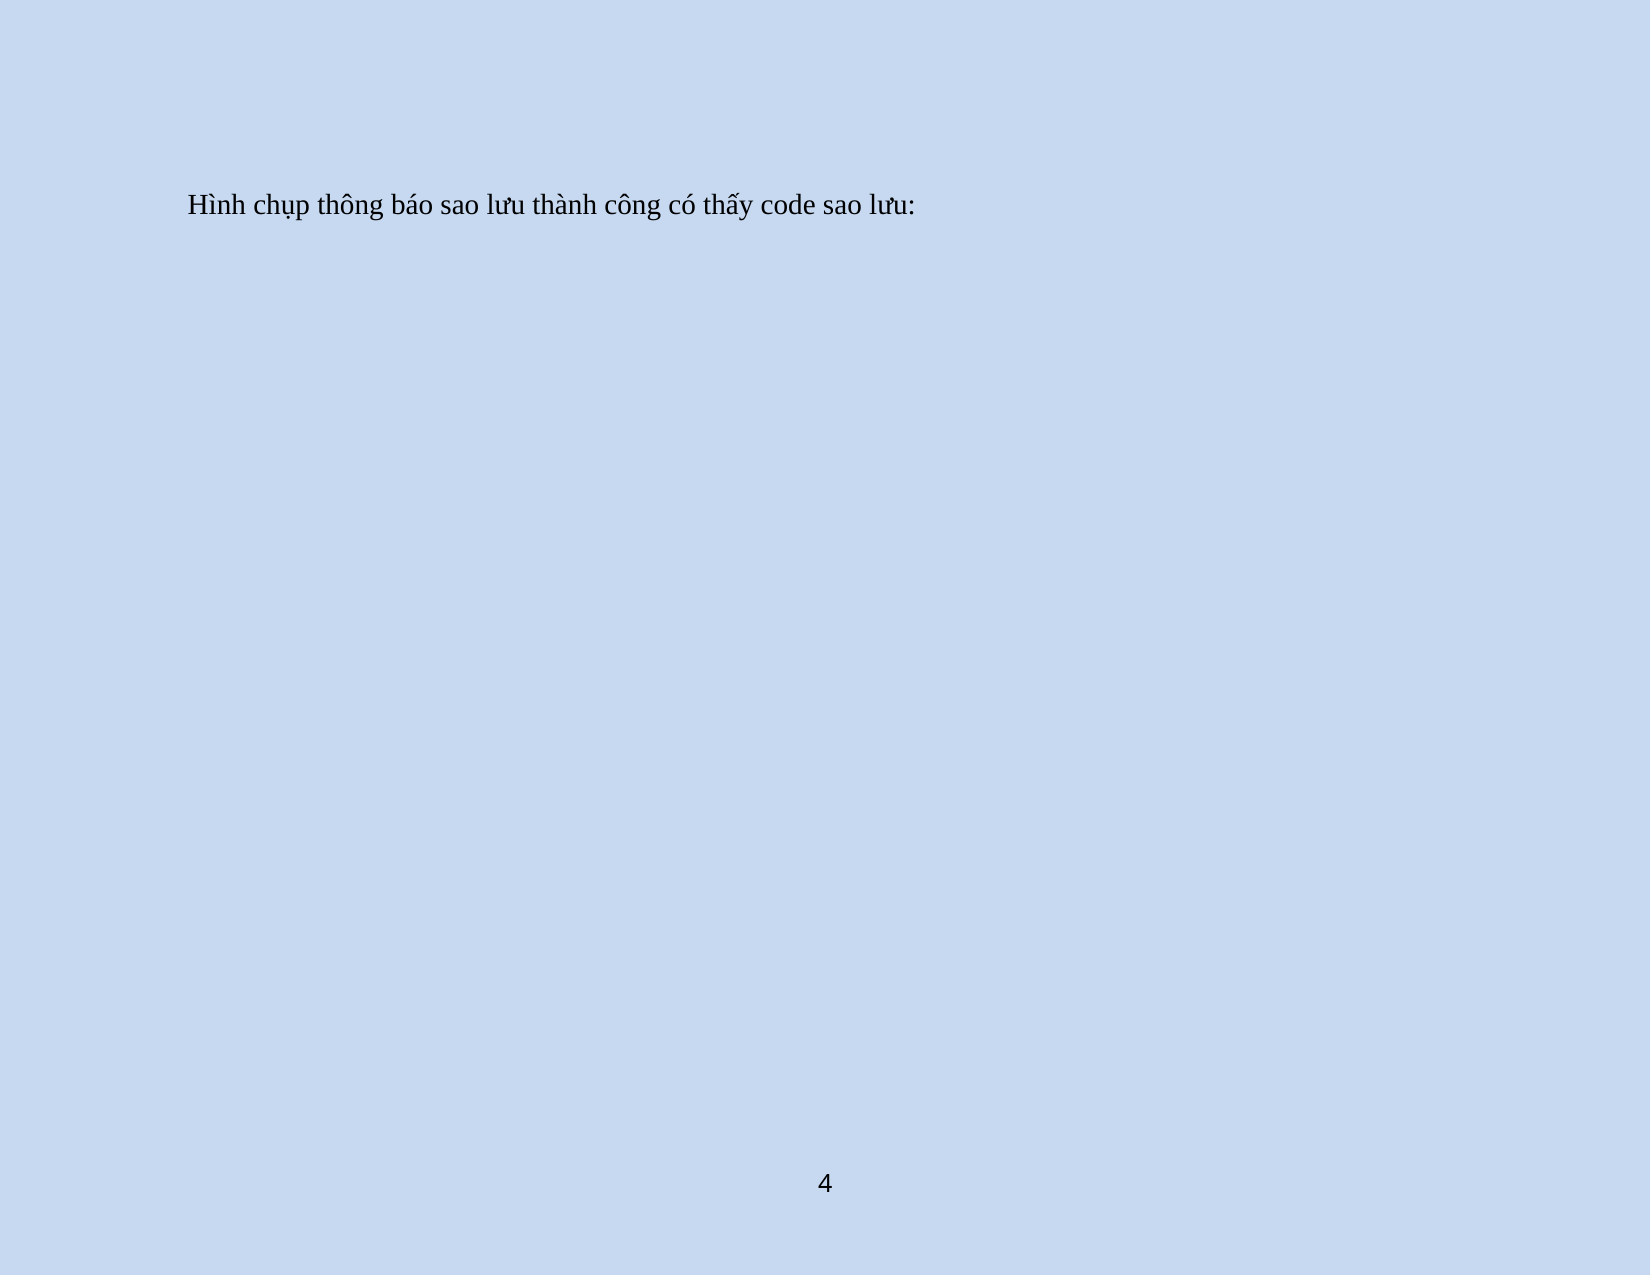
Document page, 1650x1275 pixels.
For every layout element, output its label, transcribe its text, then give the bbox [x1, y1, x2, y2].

text Hình chụp thông báo sao lưu thành công có thấy code sao lưu: [187, 187, 1500, 221]
